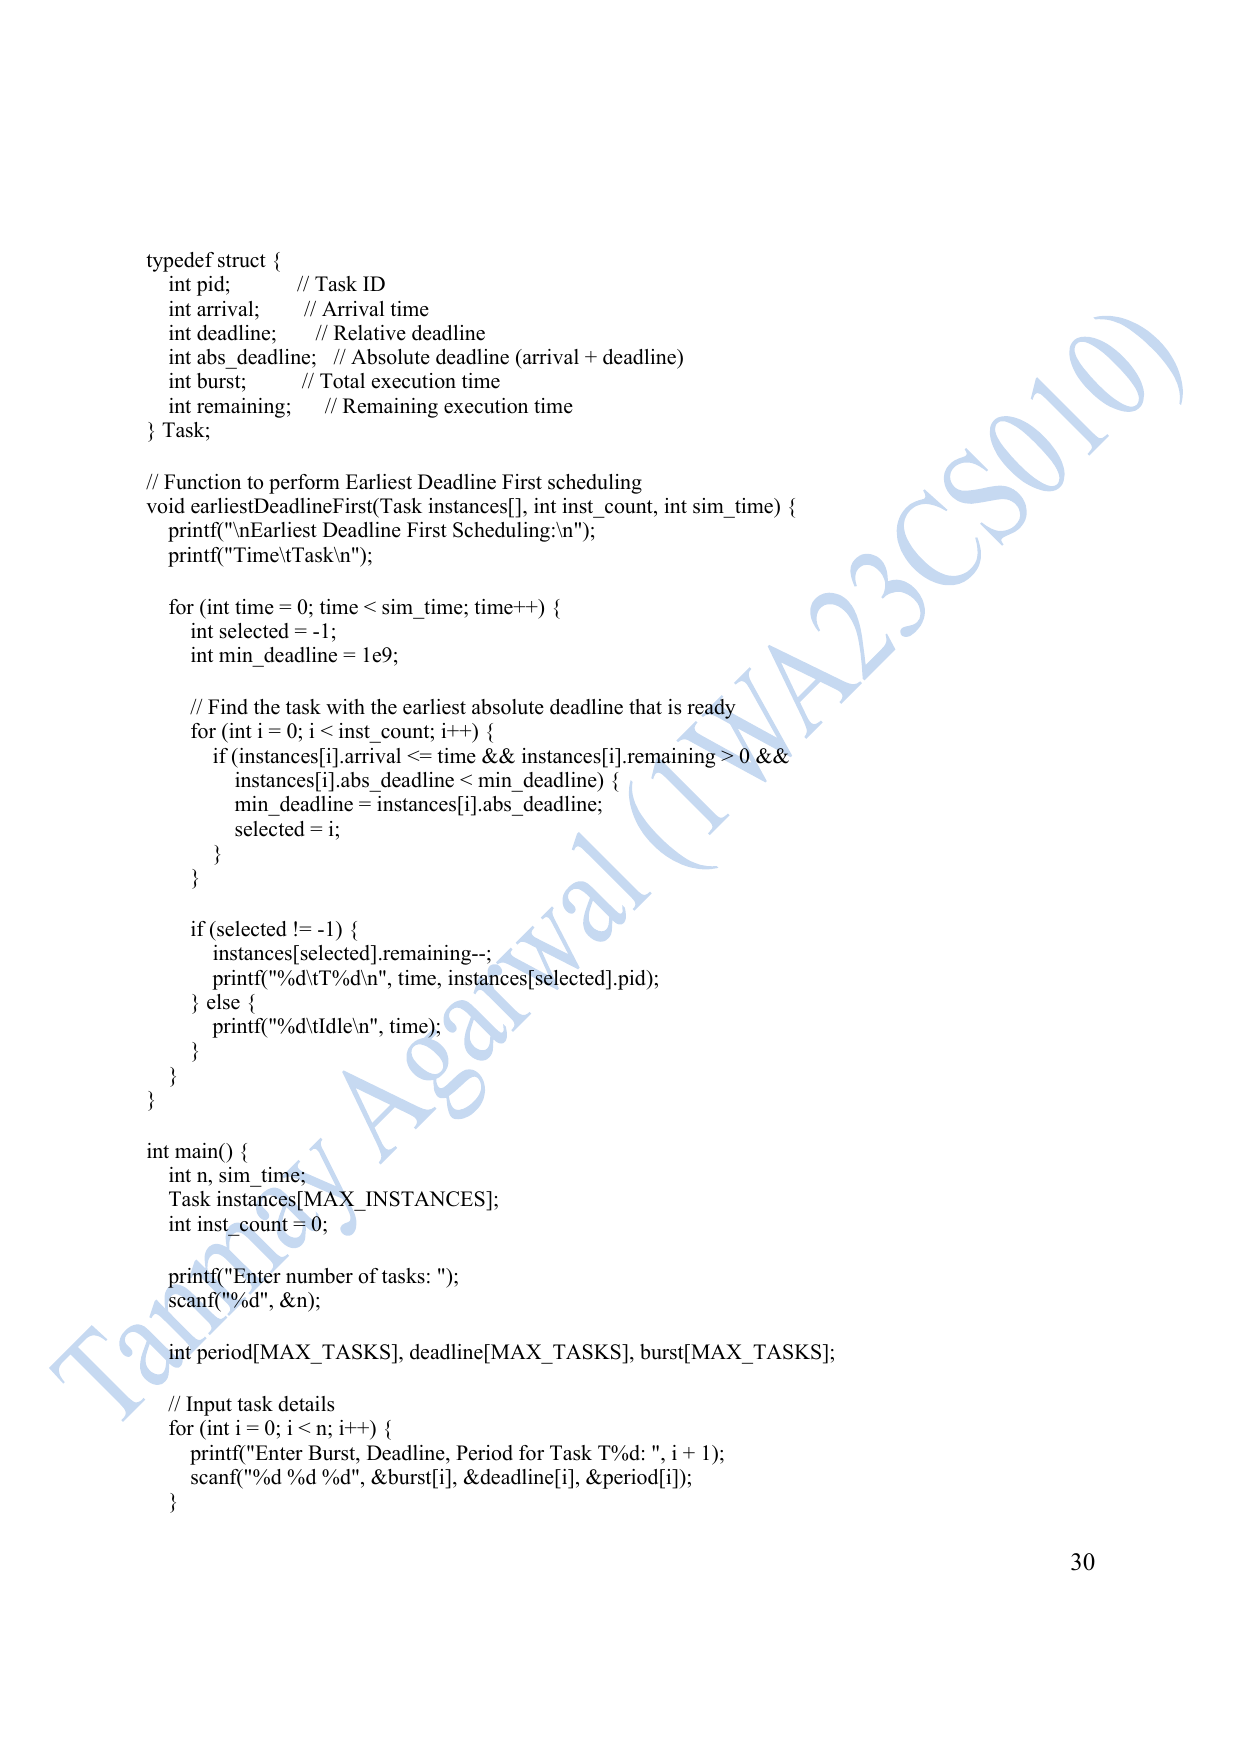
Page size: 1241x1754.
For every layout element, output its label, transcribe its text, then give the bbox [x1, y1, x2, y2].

text int arrival; // Arrival time [146, 296, 1102, 321]
text } Task; [146, 418, 1102, 442]
text if (selected != -1) { [146, 917, 1102, 941]
text int burst; // Total execution time [146, 369, 1102, 393]
text // Find the task with the earliest absolute deadline that is ready [146, 695, 1102, 719]
text int pid; // Task ID [146, 272, 1102, 296]
text } [146, 1489, 1102, 1513]
text int deadline; // Relative deadline [146, 321, 1102, 345]
text printf("Enter number of tasks: "); [146, 1264, 1102, 1288]
text for (int time = 0; time < sim_time; time++) { [146, 594, 1102, 619]
text } else { [146, 990, 1102, 1014]
text printf("%d\tT%d\n", time, instances[selected].pid); [146, 966, 1102, 990]
text int period[MAX_TASKS], deadline[MAX_TASKS], burst[MAX_TASKS]; [146, 1340, 1102, 1364]
text Task instances[MAX_INSTANCES]; [146, 1187, 1102, 1212]
text printf("Enter Burst, Deadline, Period for Task T%d: ", i + 1); [146, 1440, 1102, 1465]
text int inst_count = 0; [146, 1212, 1102, 1236]
text min_deadline = instances[i].abs_deadline; [146, 792, 1102, 816]
text printf("\nEarliest Deadline First Scheduling:\n"); [146, 518, 1102, 543]
text } [146, 865, 1102, 889]
text scanf("%d %d %d", &burst[i], &deadline[i], &period[i]); [146, 1465, 1102, 1489]
text int remaining; // Remaining execution time [146, 393, 1102, 418]
text } [146, 1063, 1102, 1087]
text printf("Time\tTask\n"); [146, 543, 1102, 567]
text int main() { [146, 1139, 1102, 1163]
text } [146, 1087, 1102, 1111]
text typedef struct { [146, 248, 1102, 272]
text } [146, 841, 1102, 865]
text // Input task details [146, 1392, 1102, 1416]
text void earliestDeadlineFirst(Task instances[], int inst_count, int sim_time) { [146, 494, 1102, 518]
text selected = i; [146, 816, 1102, 841]
text for (int i = 0; i < inst_count; i++) { [146, 719, 1102, 744]
text scanf("%d", &n); [146, 1288, 1102, 1312]
text printf("%d\tIdle\n", time); [146, 1014, 1102, 1038]
text int n, sim_time; [146, 1163, 1102, 1187]
text instances[selected].remaining--; [146, 941, 1102, 966]
text for (int i = 0; i < n; i++) { [146, 1416, 1102, 1440]
text } [146, 1038, 1102, 1063]
text // Function to perform Earliest Deadline First scheduling [146, 470, 1102, 494]
text int selected = -1; [146, 619, 1102, 643]
text if (instances[i].arrival <= time && instances[i].remaining > 0 && [146, 744, 1102, 768]
text instances[i].abs_deadline < min_deadline) { [146, 768, 1102, 792]
text int min_deadline = 1e9; [146, 643, 1102, 667]
text int abs_deadline; // Absolute deadline (arrival + deadline) [146, 345, 1102, 369]
